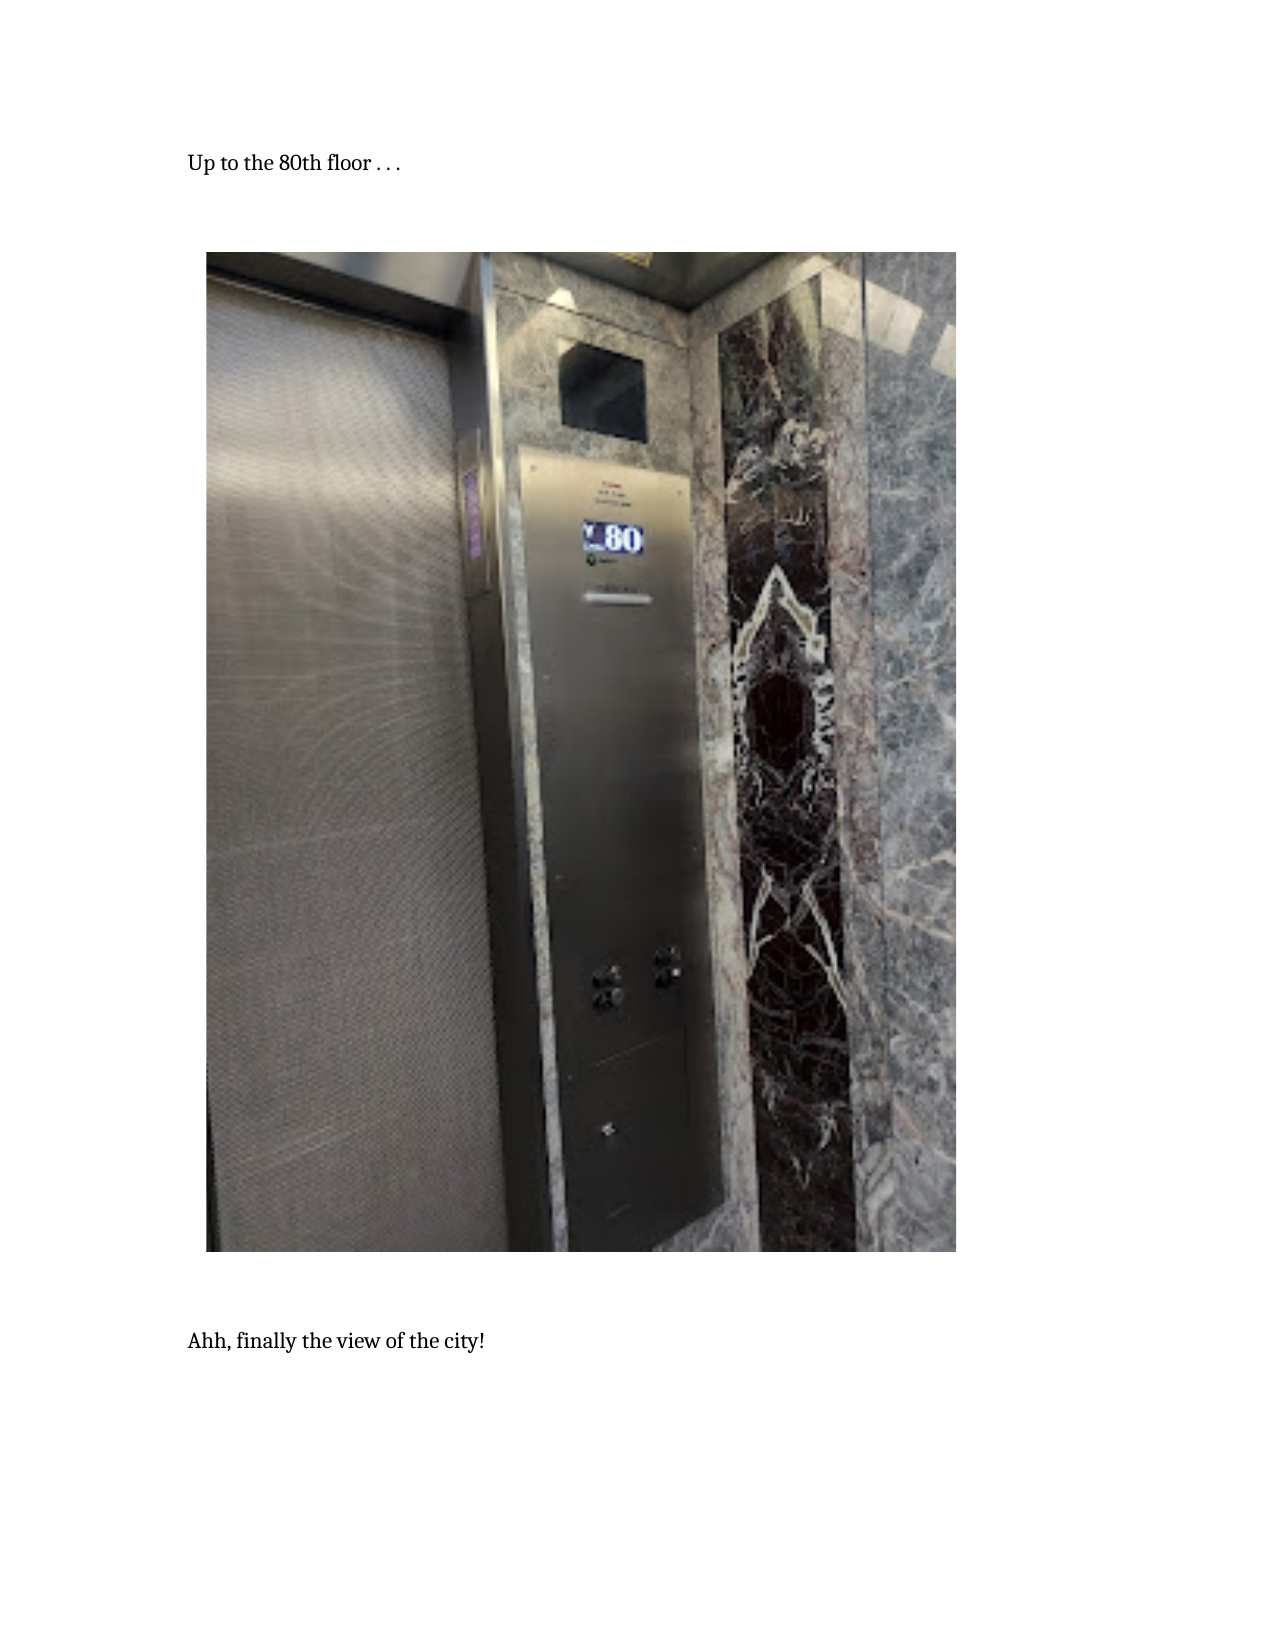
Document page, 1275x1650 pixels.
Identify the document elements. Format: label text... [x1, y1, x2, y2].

text Up to the 80th floor . . . [187, 150, 1087, 176]
text Ahh, finally the view of the city! [187, 1328, 1087, 1354]
picture [206, 252, 957, 1252]
